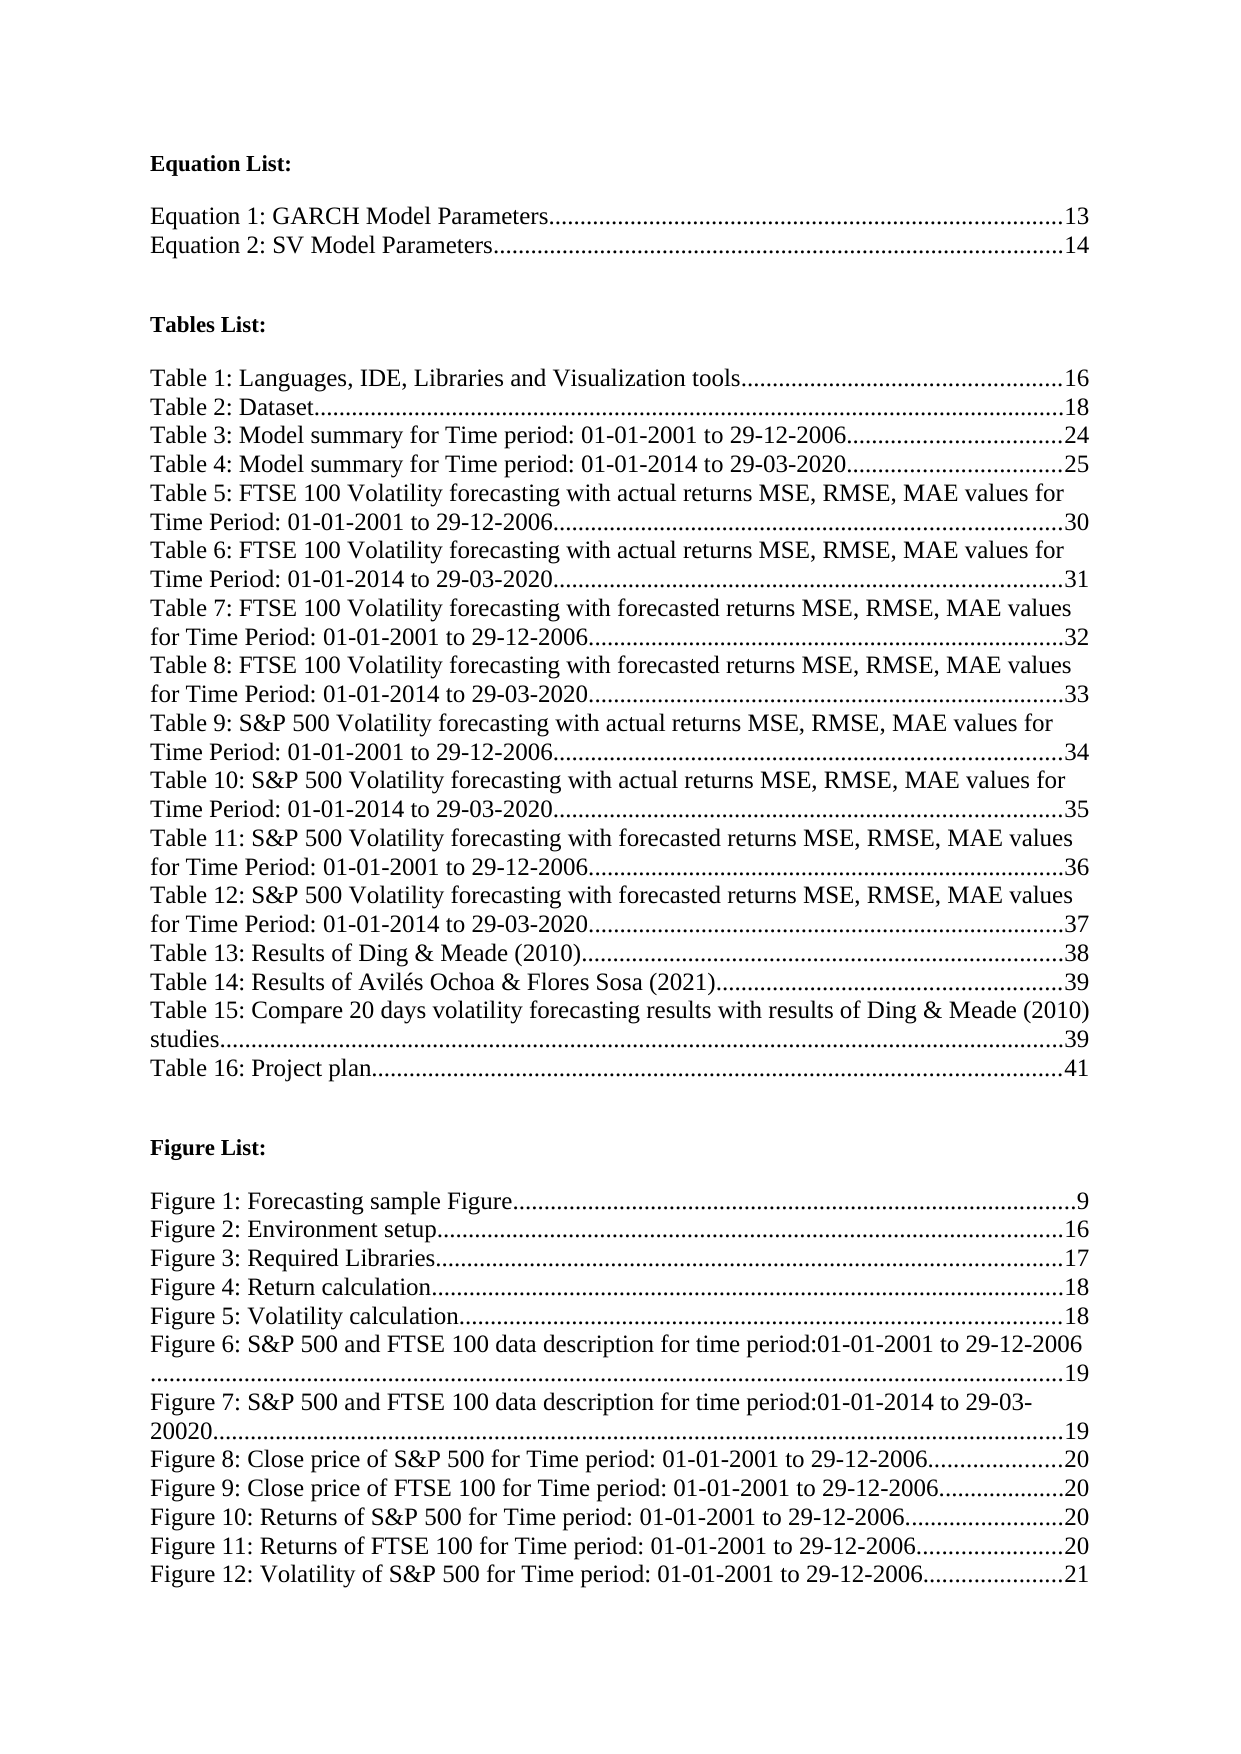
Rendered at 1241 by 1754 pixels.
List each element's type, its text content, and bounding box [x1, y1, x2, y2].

text Table 5: FTSE 100 Volatility forecasting with actual returns MSE, RMSE, MAE values for Time Period: 01-01-2001 to 29-12-2006. 30 [150, 478, 1090, 535]
text Figure 4: Return calculation 18 [150, 1272, 1090, 1301]
text Figure List: [150, 1134, 1090, 1161]
text Table 3: Model summary for Time period: 01-01-2001 to 29-12-2006 24 [150, 420, 1090, 449]
text Table 13: Results of Ding & Meade (2010) 38 [150, 938, 1090, 967]
text Table 16: Project plan 41 [150, 1053, 1090, 1082]
text Figure 2: Environment setup 16 [150, 1214, 1090, 1243]
text Table 8: FTSE 100 Volatility forecasting with forecasted returns MSE, RMSE, MAE values for Time Period: 01-01-2014 to 29-03-2020. 33 [150, 650, 1090, 708]
text Equation 1: GARCH Model Parameters 13 [150, 201, 1090, 230]
text Table 6: FTSE 100 Volatility forecasting with actual returns MSE, RMSE, MAE values for Time Period: 01-01-2014 to 29-03-2020. 31 [150, 535, 1090, 593]
text Table 7: FTSE 100 Volatility forecasting with forecasted returns MSE, RMSE, MAE values for Time Period: 01-01-2001 to 29-12-2006. 32 [150, 593, 1090, 650]
text Table 12: S&P 500 Volatility forecasting with forecasted returns MSE, RMSE, MAE values for Time Period: 01-01-2014 to 29-03-2020. 37 [150, 880, 1090, 938]
text Table 1: Languages, IDE, Libraries and Visualization tools 16 [150, 363, 1090, 392]
text Figure 8: Close price of S&P 500 for Time period: 01-01-2001 to 29-12-2006. 20 [150, 1444, 1090, 1473]
text Table 10: S&P 500 Volatility forecasting with actual returns MSE, RMSE, MAE values for Time Period: 01-01-2014 to 29-03-2020. 35 [150, 765, 1090, 823]
text Figure 7: S&P 500 and FTSE 100 data description for time period:01-01-2014 to 29-03-20020 19 [150, 1387, 1090, 1444]
text Figure 12: Volatility of S&P 500 for Time period: 01-01-2001 to 29-12-2006. 21 [150, 1559, 1090, 1588]
text Table 9: S&P 500 Volatility forecasting with actual returns MSE, RMSE, MAE values for Time Period: 01-01-2001 to 29-12-2006. 34 [150, 708, 1090, 765]
text Table 2: Dataset 18 [150, 392, 1090, 420]
text Figure 3: Required Libraries 17 [150, 1243, 1090, 1272]
text Figure 5: Volatility calculation 18 [150, 1301, 1090, 1329]
text Figure 9: Close price of FTSE 100 for Time period: 01-01-2001 to 29-12-2006. 20 [150, 1473, 1090, 1502]
text Table 4: Model summary for Time period: 01-01-2014 to 29-03-2020 25 [150, 449, 1090, 478]
text Table 14: Results of Avilés Ochoa & Flores Sosa (2021) 39 [150, 967, 1090, 995]
text Figure 11: Returns of FTSE 100 for Time period: 01-01-2001 to 29-12-2006. 20 [150, 1531, 1090, 1559]
text Tables List: [150, 312, 1090, 338]
text Equation List: [150, 150, 1090, 176]
text Equation 2: SV Model Parameters 14 [150, 230, 1090, 259]
text Figure 6: S&P 500 and FTSE 100 data description for time period:01-01-2001 to 29-12-2006 19 [150, 1329, 1090, 1387]
text Table 15: Compare 20 days volatility forecasting results with results of Ding & Meade (2010) studies. 39 [150, 995, 1090, 1053]
text Table 11: S&P 500 Volatility forecasting with forecasted returns MSE, RMSE, MAE values for Time Period: 01-01-2001 to 29-12-2006. 36 [150, 823, 1090, 880]
text Figure 1: Forecasting sample Figure 9 [150, 1186, 1090, 1214]
text Figure 10: Returns of S&P 500 for Time period: 01-01-2001 to 29-12-2006. 20 [150, 1502, 1090, 1531]
